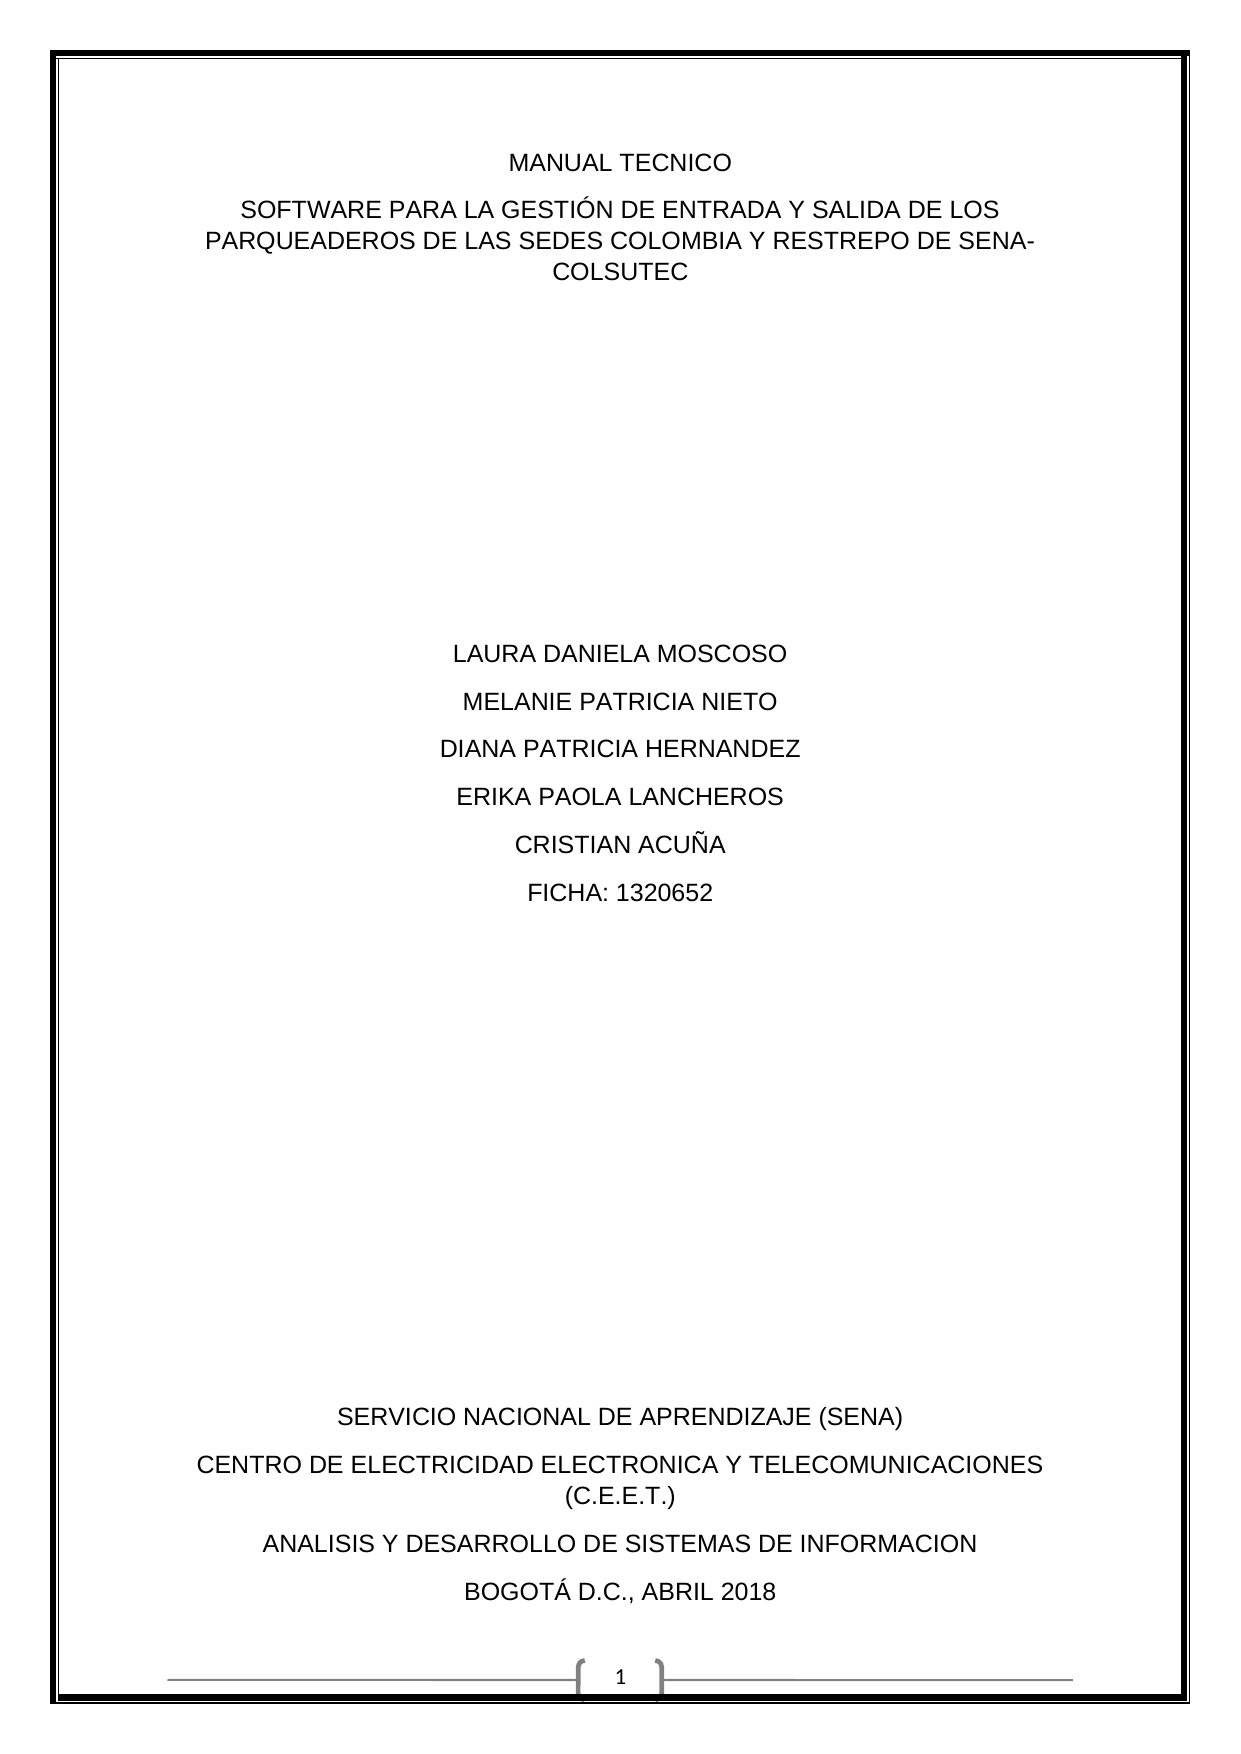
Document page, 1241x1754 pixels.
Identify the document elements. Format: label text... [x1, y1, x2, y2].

text MELANIE PATRICIA NIETO [177, 687, 1063, 716]
text LAURA DANIELA MOSCOSO [177, 639, 1063, 668]
text SERVICIO NACIONAL DE APRENDIZAJE (SENA) [177, 1402, 1063, 1431]
text FICHA: 1320652 [177, 878, 1063, 906]
text SOFTWARE PARA LA GESTIÓN DE ENTRADA Y SALIDA DE LOS PARQUEADEROS DE LAS SEDES COLOMBIA Y RESTREPO DE SENA-COLSUTEC [177, 195, 1063, 286]
text CENTRO DE ELECTRICIDAD ELECTRONICA Y TELECOMUNICACIONES (C.E.E.T.) [177, 1450, 1063, 1510]
text ERIKA PAOLA LANCHEROS [177, 782, 1063, 811]
text MANUAL TECNICO [177, 148, 1063, 176]
text BOGOTÁ D.C., ABRIL 2018 [177, 1577, 1063, 1605]
text CRISTIAN ACUÑA [177, 830, 1063, 859]
text DIANA PATRICIA HERNANDEZ [177, 734, 1063, 763]
text ANALISIS Y DESARROLLO DE SISTEMAS DE INFORMACION [177, 1529, 1063, 1558]
